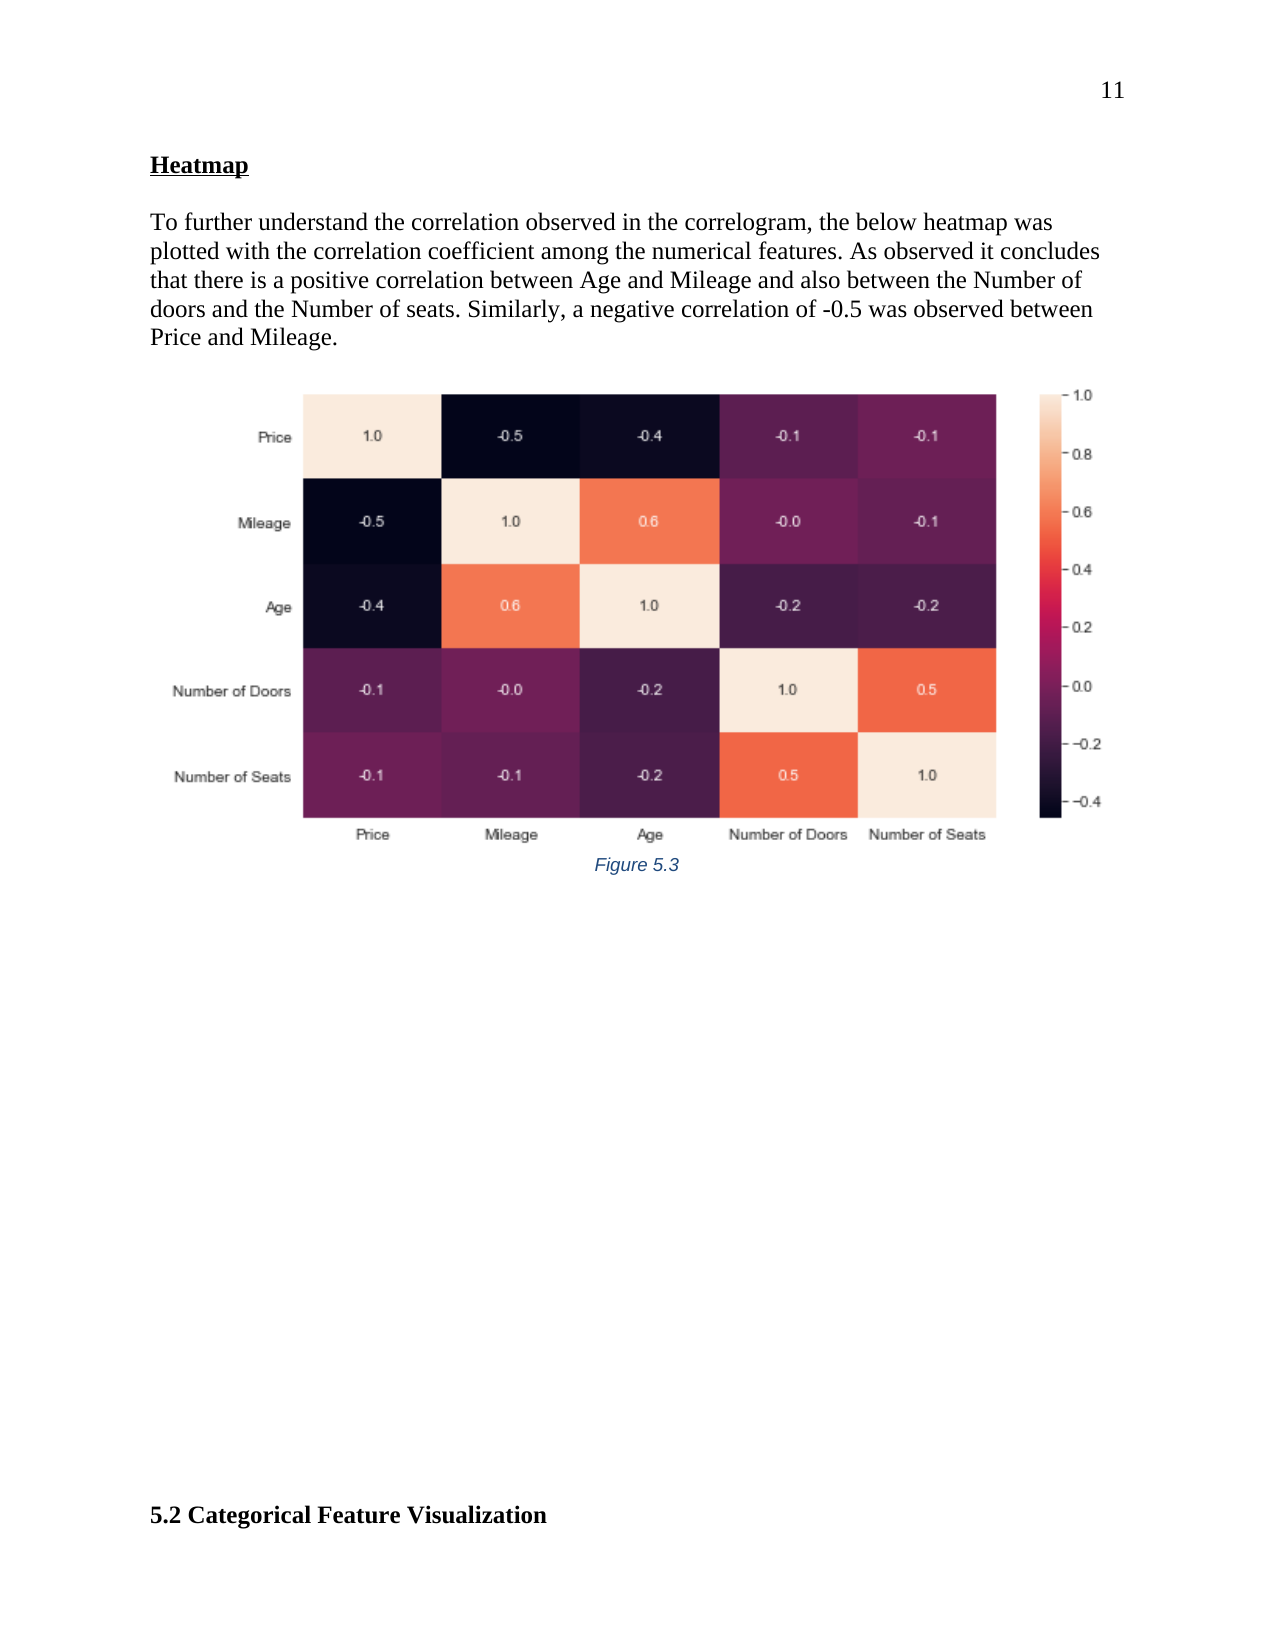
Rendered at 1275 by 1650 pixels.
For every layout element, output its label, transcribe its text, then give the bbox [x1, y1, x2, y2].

text Heatmap [150, 150, 1125, 179]
picture [162, 380, 1113, 854]
text 5.2 Categorical Feature Visualization [150, 1500, 1125, 1529]
text Figure 5.3 [150, 854, 1125, 876]
text To further understand the correlation observed in the correlogram, the below heatmap was plotted with the correlation coefficient among the numerical features. As observed it concludes that there is a positive correlation between Age and Mileage and also between the Number of doors and the Number of seats. Similarly, a negative correlation of -0.5 was observed between Price and Mileage. [150, 207, 1125, 351]
